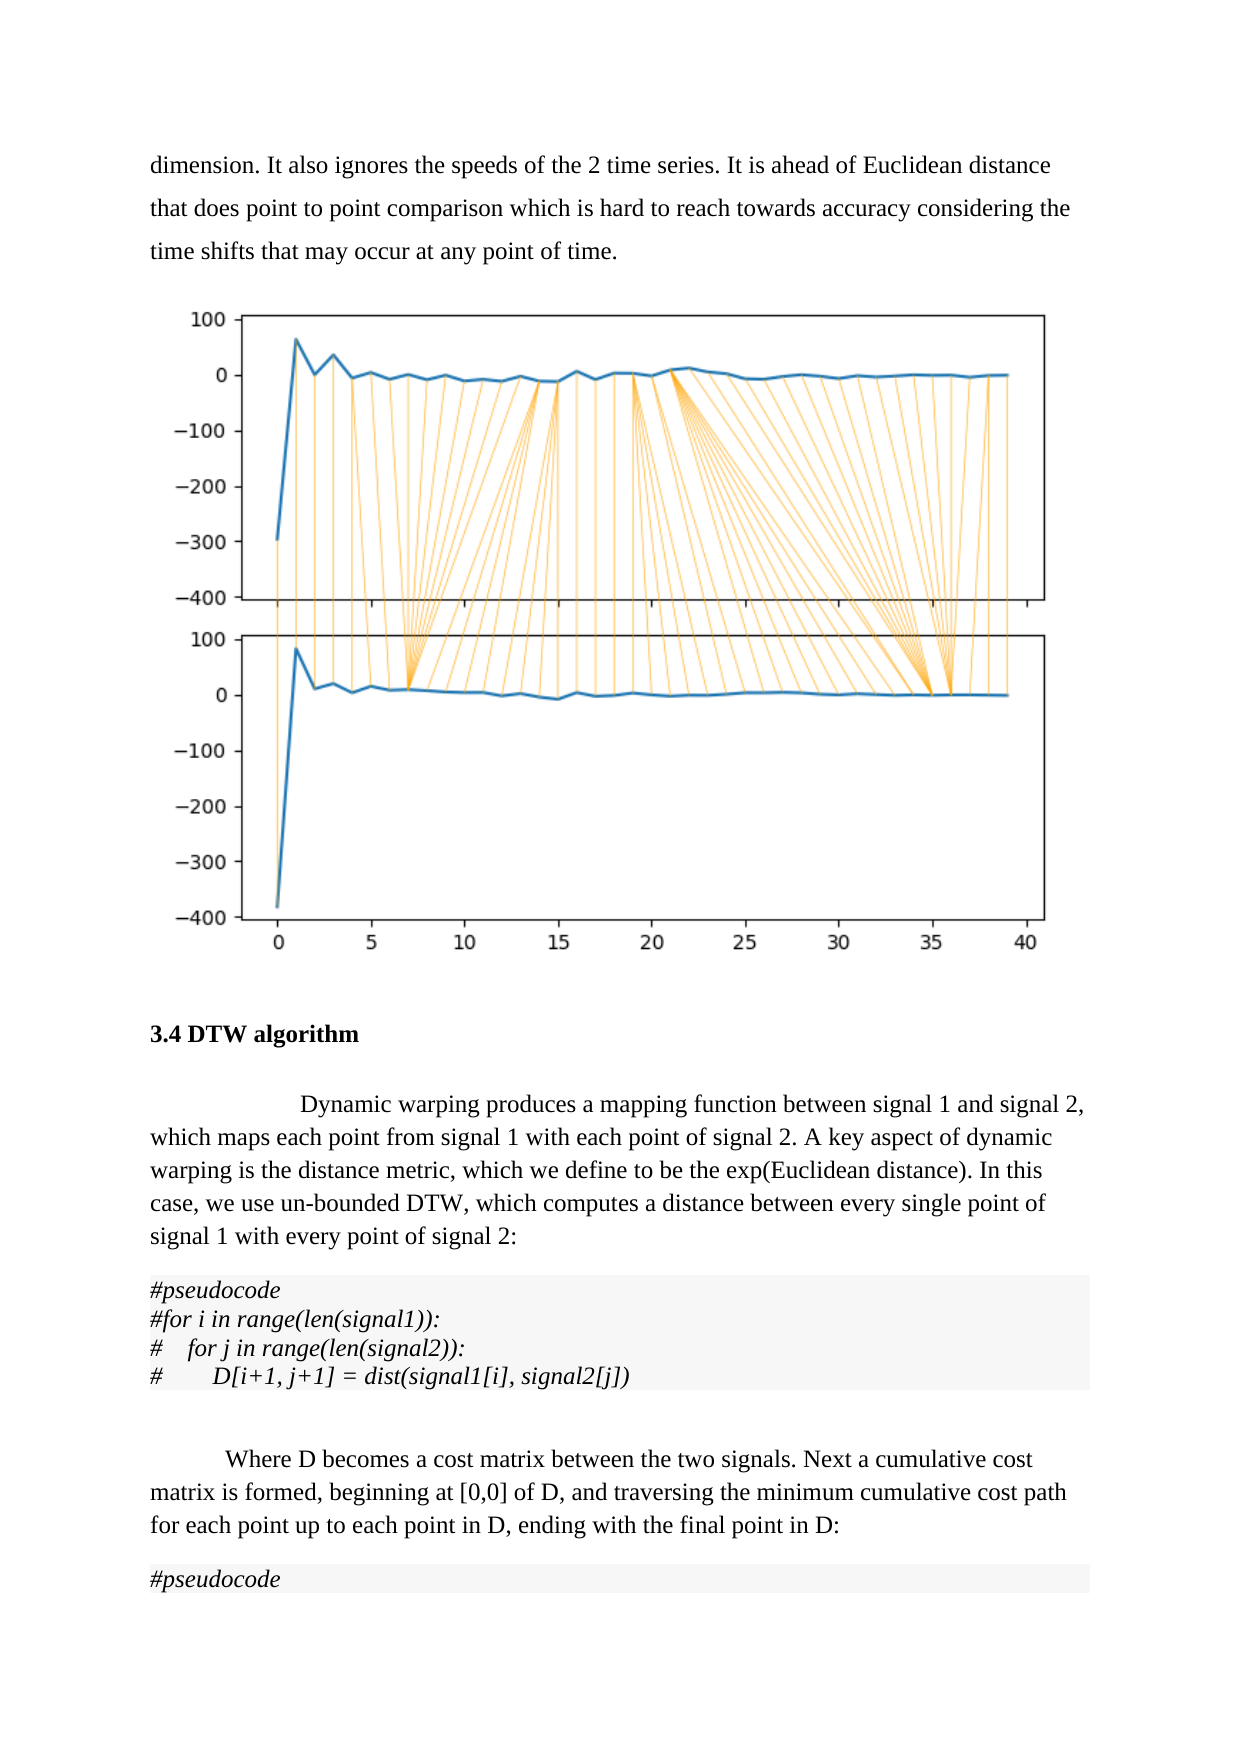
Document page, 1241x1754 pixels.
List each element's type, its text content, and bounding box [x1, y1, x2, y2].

text #pseudocode [150, 1275, 1090, 1304]
text #pseudocode [150, 1564, 1090, 1593]
text Where D becomes a cost matrix between the two signals. Next a cumulative cost matrix is formed, beginning at [0,0] of D, and traversing the minimum cumulative cost path for each point up to each point in D, ending with the final point in D: [150, 1444, 1090, 1539]
text # for j in range(len(signal2)): [150, 1333, 1090, 1361]
text Dynamic warping produces a mapping function between signal 1 and signal 2, which maps each point from signal 1 with each point of signal 2. A key aspect of dynamic warping is the distance metric, which we define to be the exp(Euclidean distance). In this case, we use un-bounded DTW, which computes a distance between every single point of signal 1 with every point of signal 2: [150, 1089, 1090, 1250]
text #for i in range(len(signal1)): [150, 1304, 1090, 1333]
text # D[i+1, j+1] = dist(signal1[i], signal2[j]) [150, 1361, 1090, 1390]
subtitle 3.4 DTW algorithm [150, 1019, 1090, 1048]
picture [150, 278, 1091, 978]
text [150, 150, 1090, 278]
